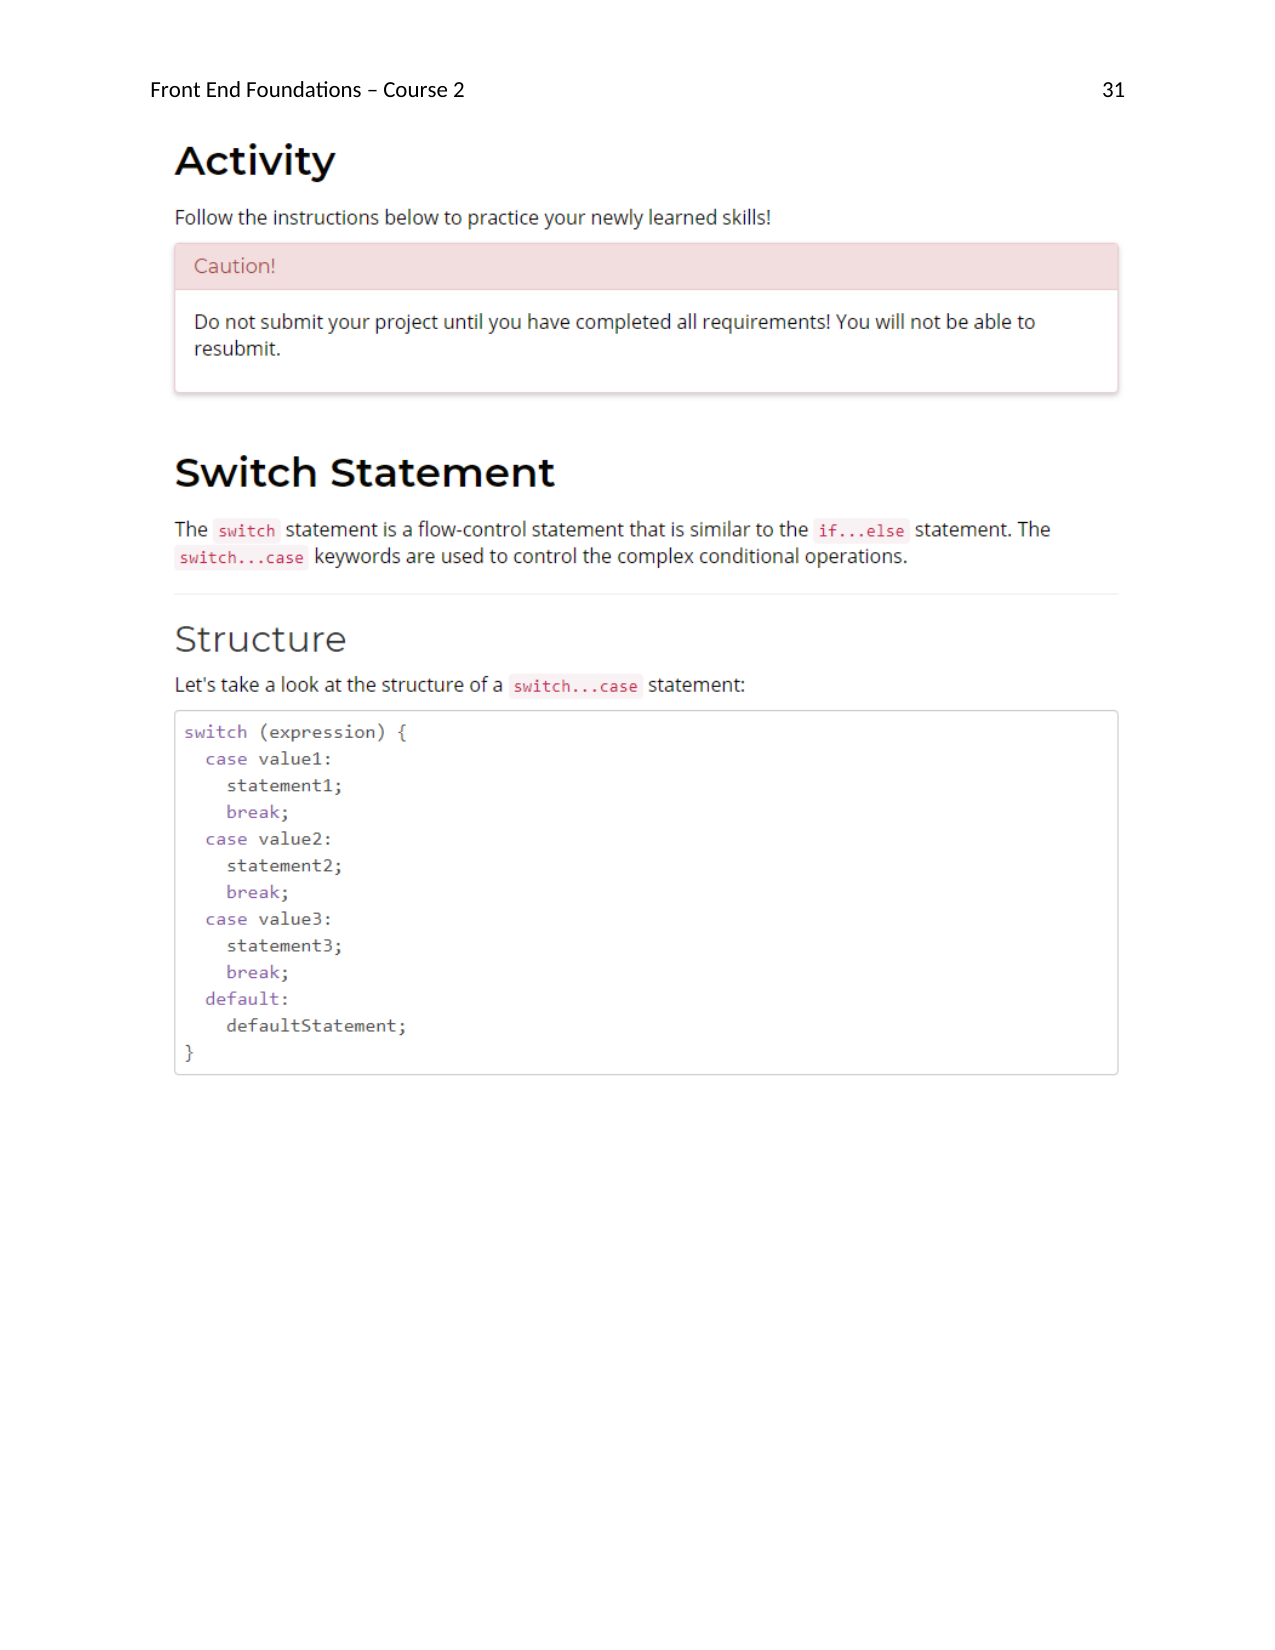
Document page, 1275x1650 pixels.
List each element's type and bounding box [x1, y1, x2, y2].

picture [150, 131, 1125, 1079]
